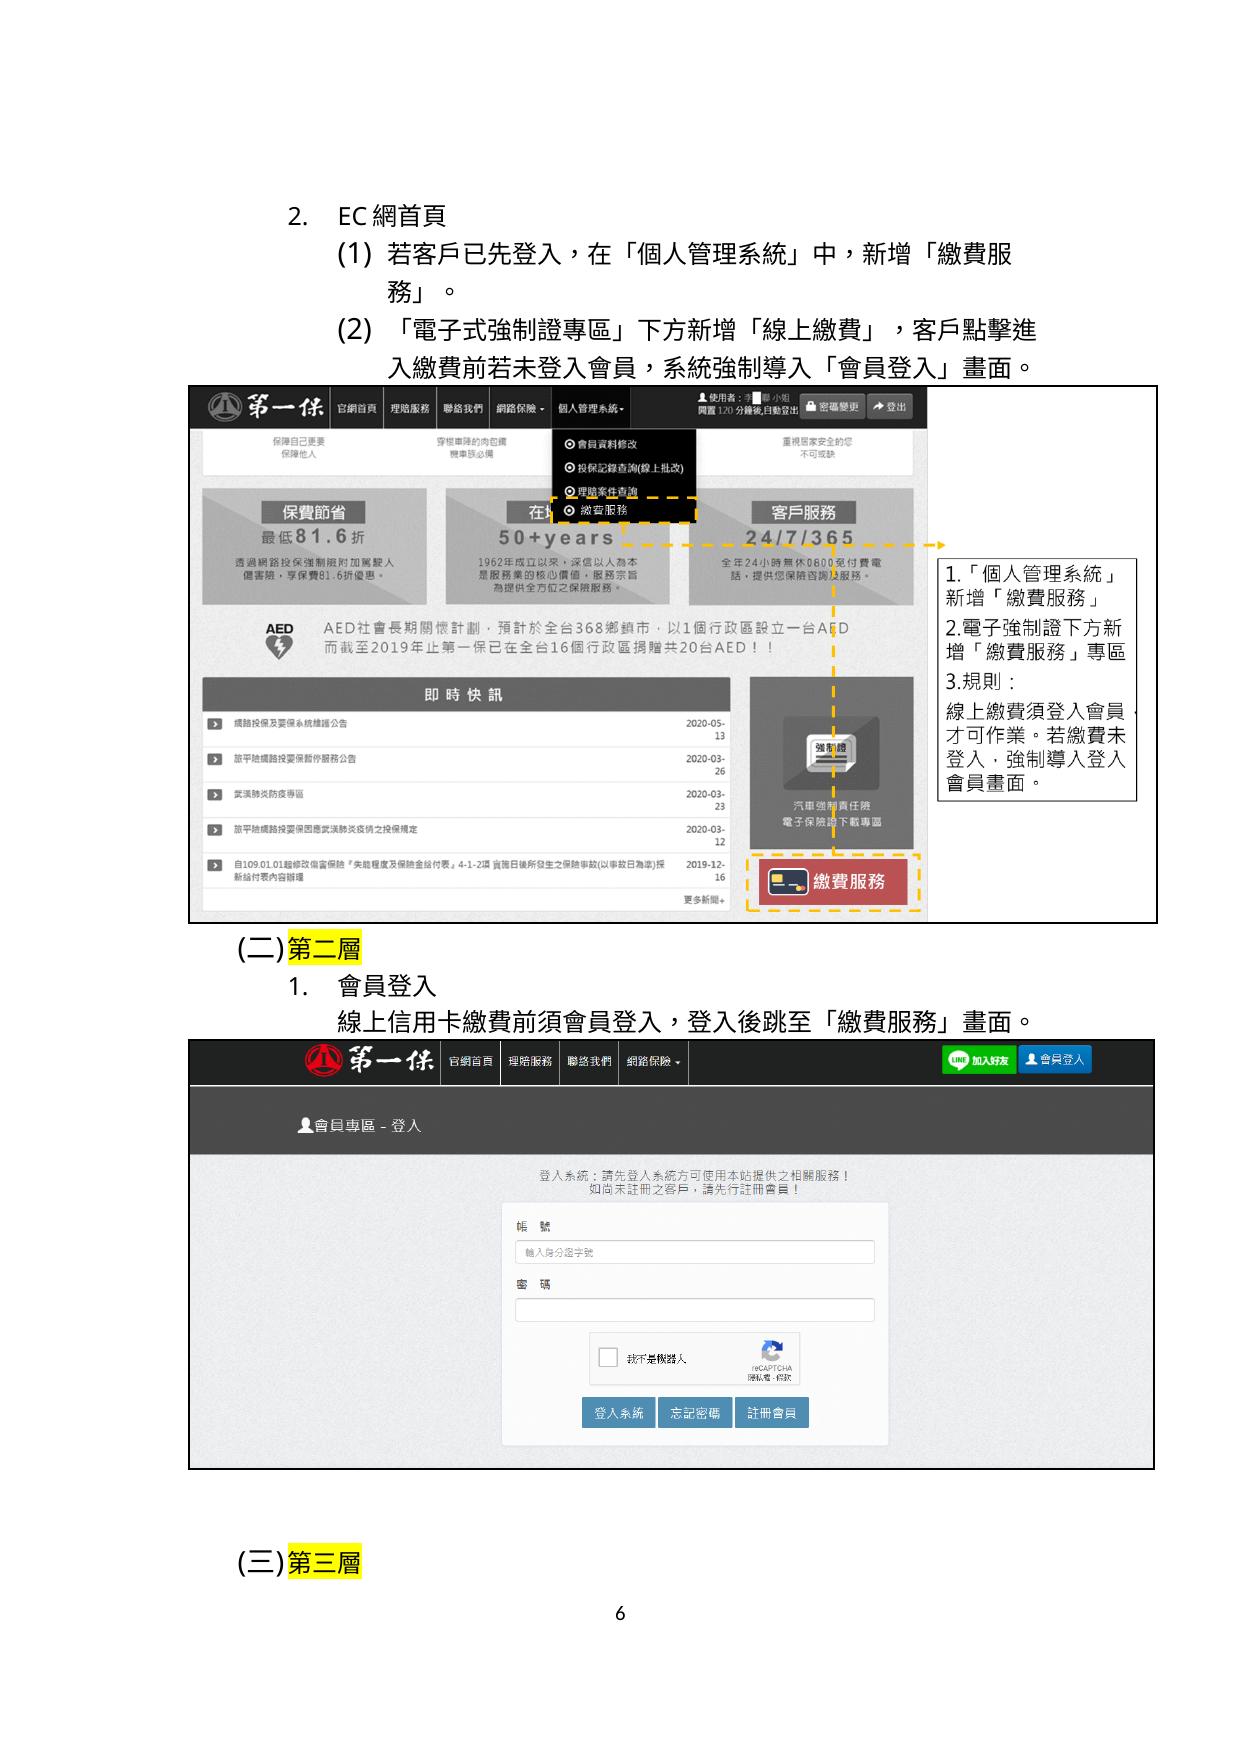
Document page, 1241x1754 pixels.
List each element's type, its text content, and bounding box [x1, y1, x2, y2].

list 若客戶已先登入，在「個人管理系統」中，新增「繳費服務」。 [337, 233, 1053, 309]
list EC網首頁 [287, 196, 1053, 233]
list 「電子式強制證專區」下方新增「線上繳費」，客戶點擊進入繳費前若未登入會員，系統強制導入「會員登入」畫面。 [337, 309, 1053, 384]
list 第二層 [237, 924, 1053, 967]
list 第三層 [237, 1538, 1053, 1581]
list 線上信用卡繳費前須會員登入，登入後跳至「繳費服務」畫面。 [337, 1003, 1053, 1039]
picture [190, 1041, 1153, 1468]
list 會員登入 [287, 967, 1053, 1003]
picture [190, 387, 1156, 922]
